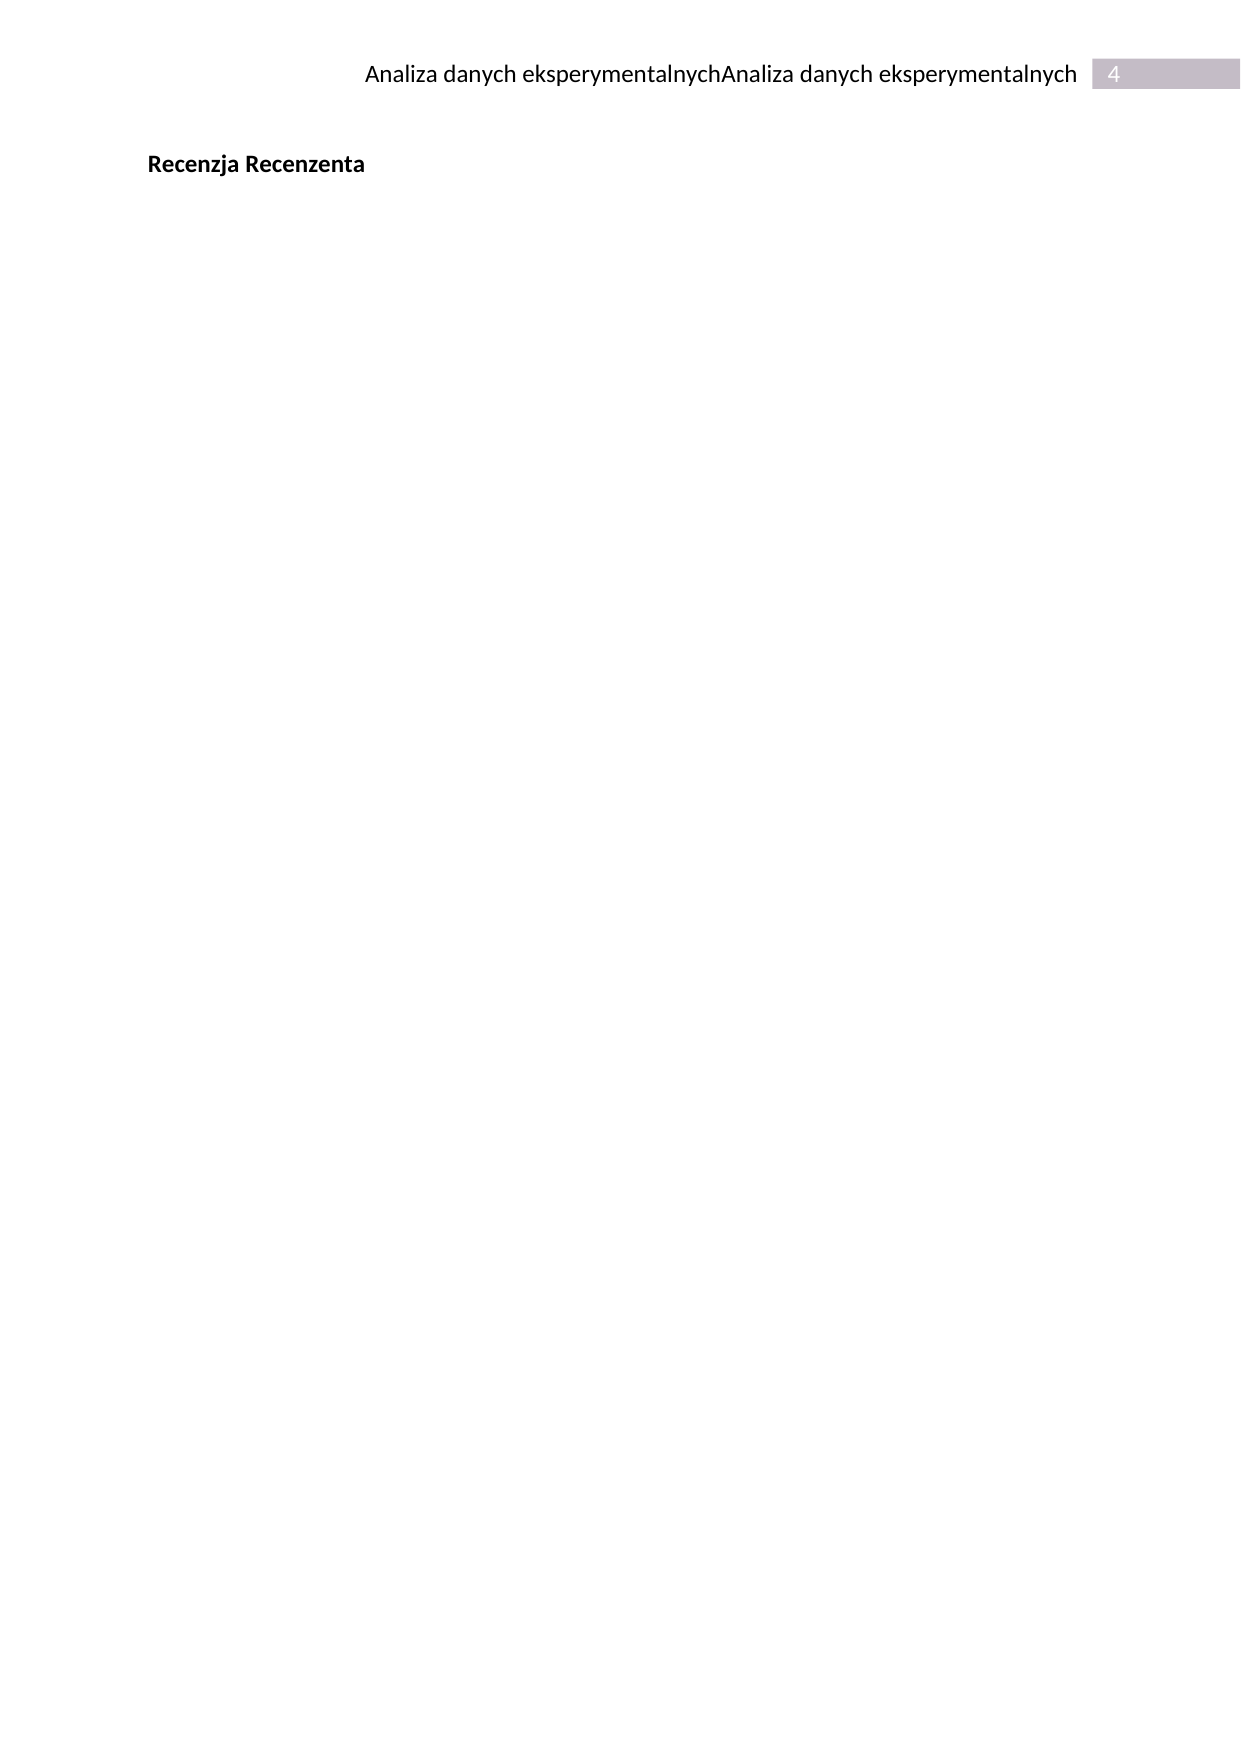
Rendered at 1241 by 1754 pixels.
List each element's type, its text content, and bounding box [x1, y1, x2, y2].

text Recenzja Recenzenta [148, 148, 1092, 178]
